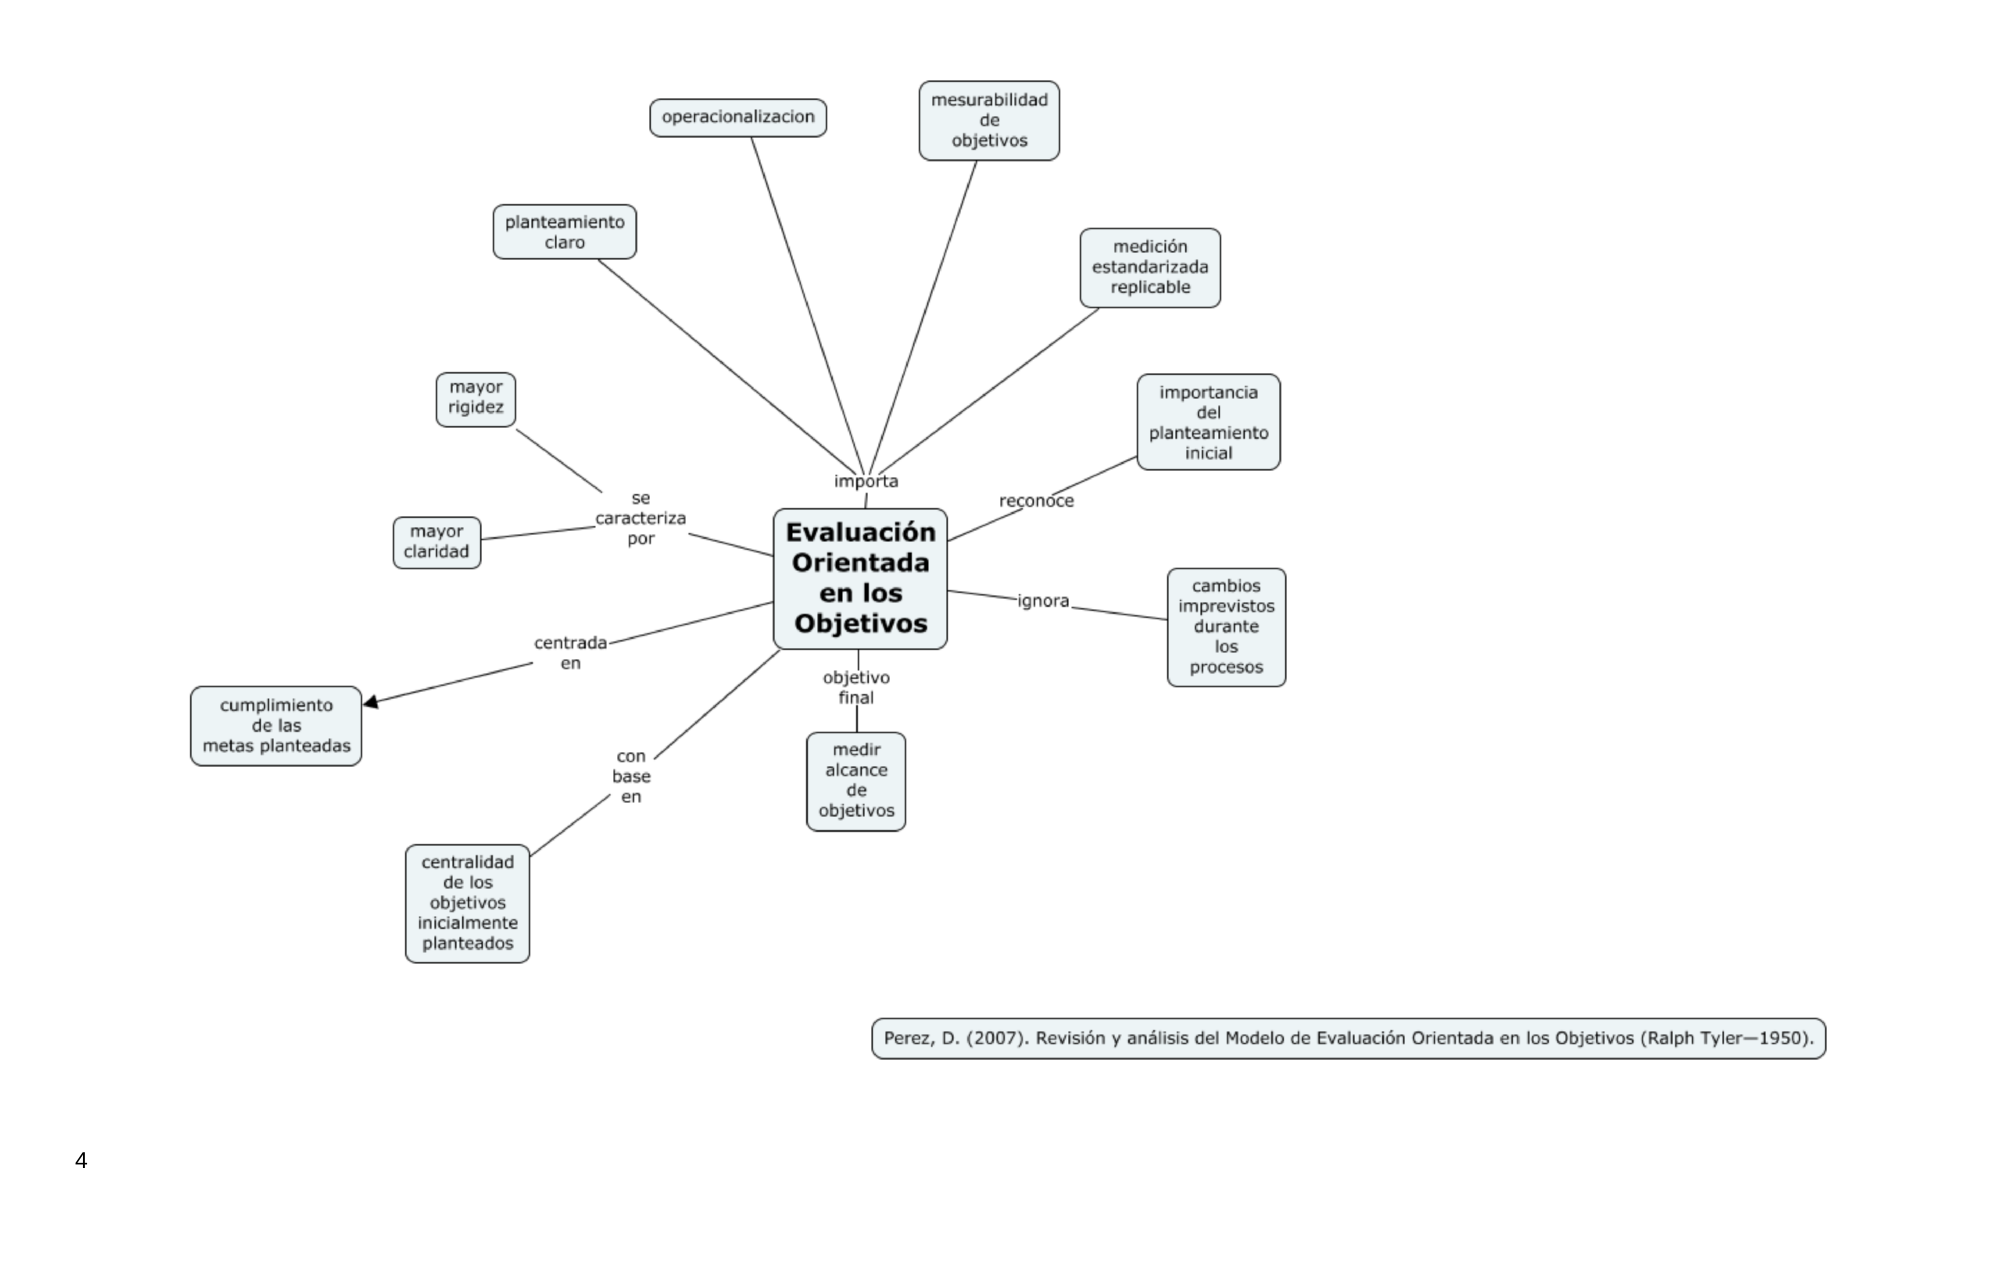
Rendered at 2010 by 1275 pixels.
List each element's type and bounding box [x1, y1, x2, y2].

picture [168, 75, 1842, 1074]
